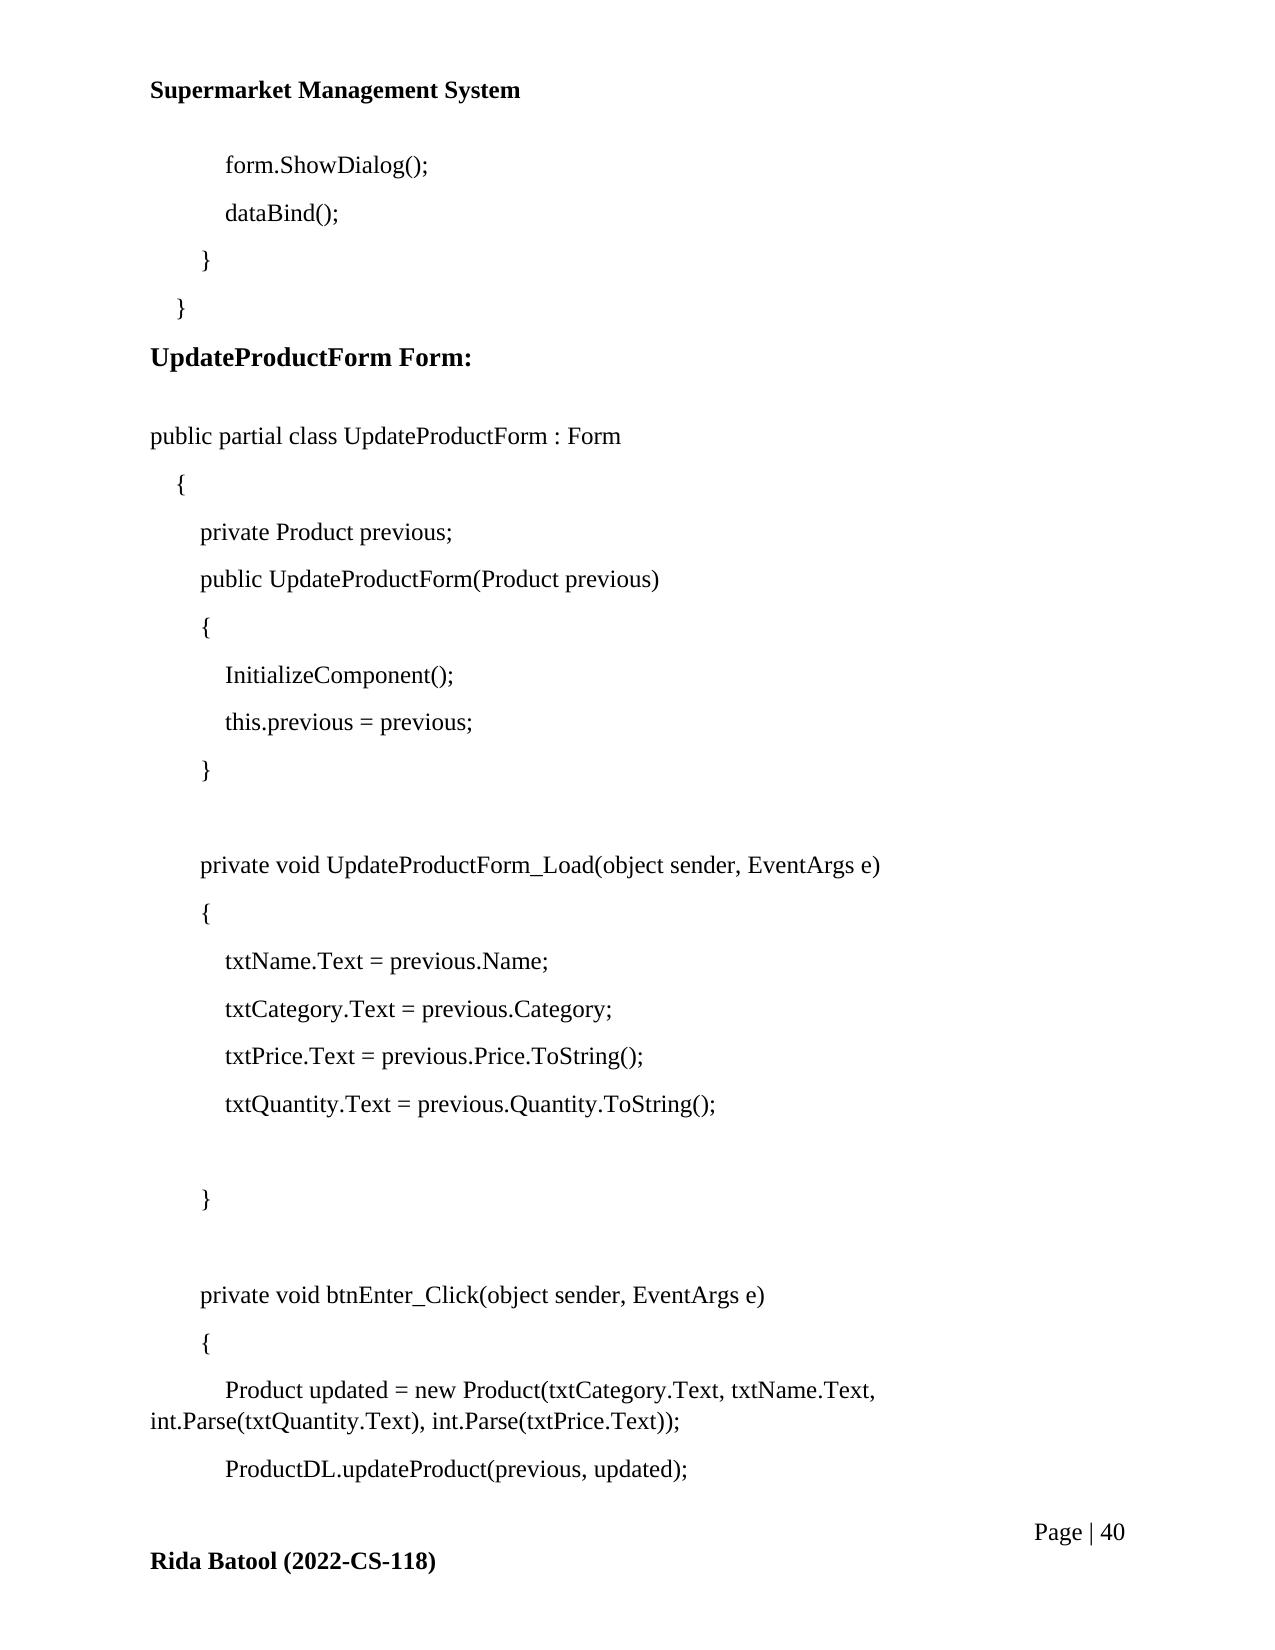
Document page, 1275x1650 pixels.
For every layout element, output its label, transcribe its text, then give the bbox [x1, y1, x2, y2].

text public partial class UpdateProductForm : Form [150, 421, 1125, 450]
text { [150, 1328, 1125, 1356]
text Product updated = new Product(txtCategory.Text, txtName.Text, int.Parse(txtQuantity.Text), int.Parse(txtPrice.Text)); [150, 1375, 1125, 1435]
text } [150, 755, 1125, 784]
text txtQuantity.Text = previous.Quantity.ToString(); [150, 1089, 1125, 1118]
text txtCategory.Text = previous.Category; [150, 994, 1125, 1022]
subtitle UpdateProductForm Form: [150, 341, 1125, 372]
text { [150, 469, 1125, 498]
text public UpdateProductForm(Product previous) [150, 564, 1125, 593]
text } [150, 245, 1125, 274]
text form.ShowDialog(); [150, 150, 1125, 179]
text private Product previous; [150, 517, 1125, 545]
text private void UpdateProductForm_Load(object sender, EventArgs e) [150, 851, 1125, 879]
text } [150, 1184, 1125, 1213]
text } [150, 293, 1125, 322]
text { [150, 898, 1125, 927]
text private void btnEnter_Click(object sender, EventArgs e) [150, 1280, 1125, 1309]
text ProductDL.updateProduct(previous, updated); [150, 1454, 1125, 1483]
text dataBind(); [150, 198, 1125, 226]
text InitializeComponent(); [150, 660, 1125, 688]
text txtName.Text = previous.Name; [150, 946, 1125, 975]
text { [150, 612, 1125, 641]
text txtPrice.Text = previous.Price.ToString(); [150, 1041, 1125, 1070]
text this.previous = previous; [150, 707, 1125, 736]
